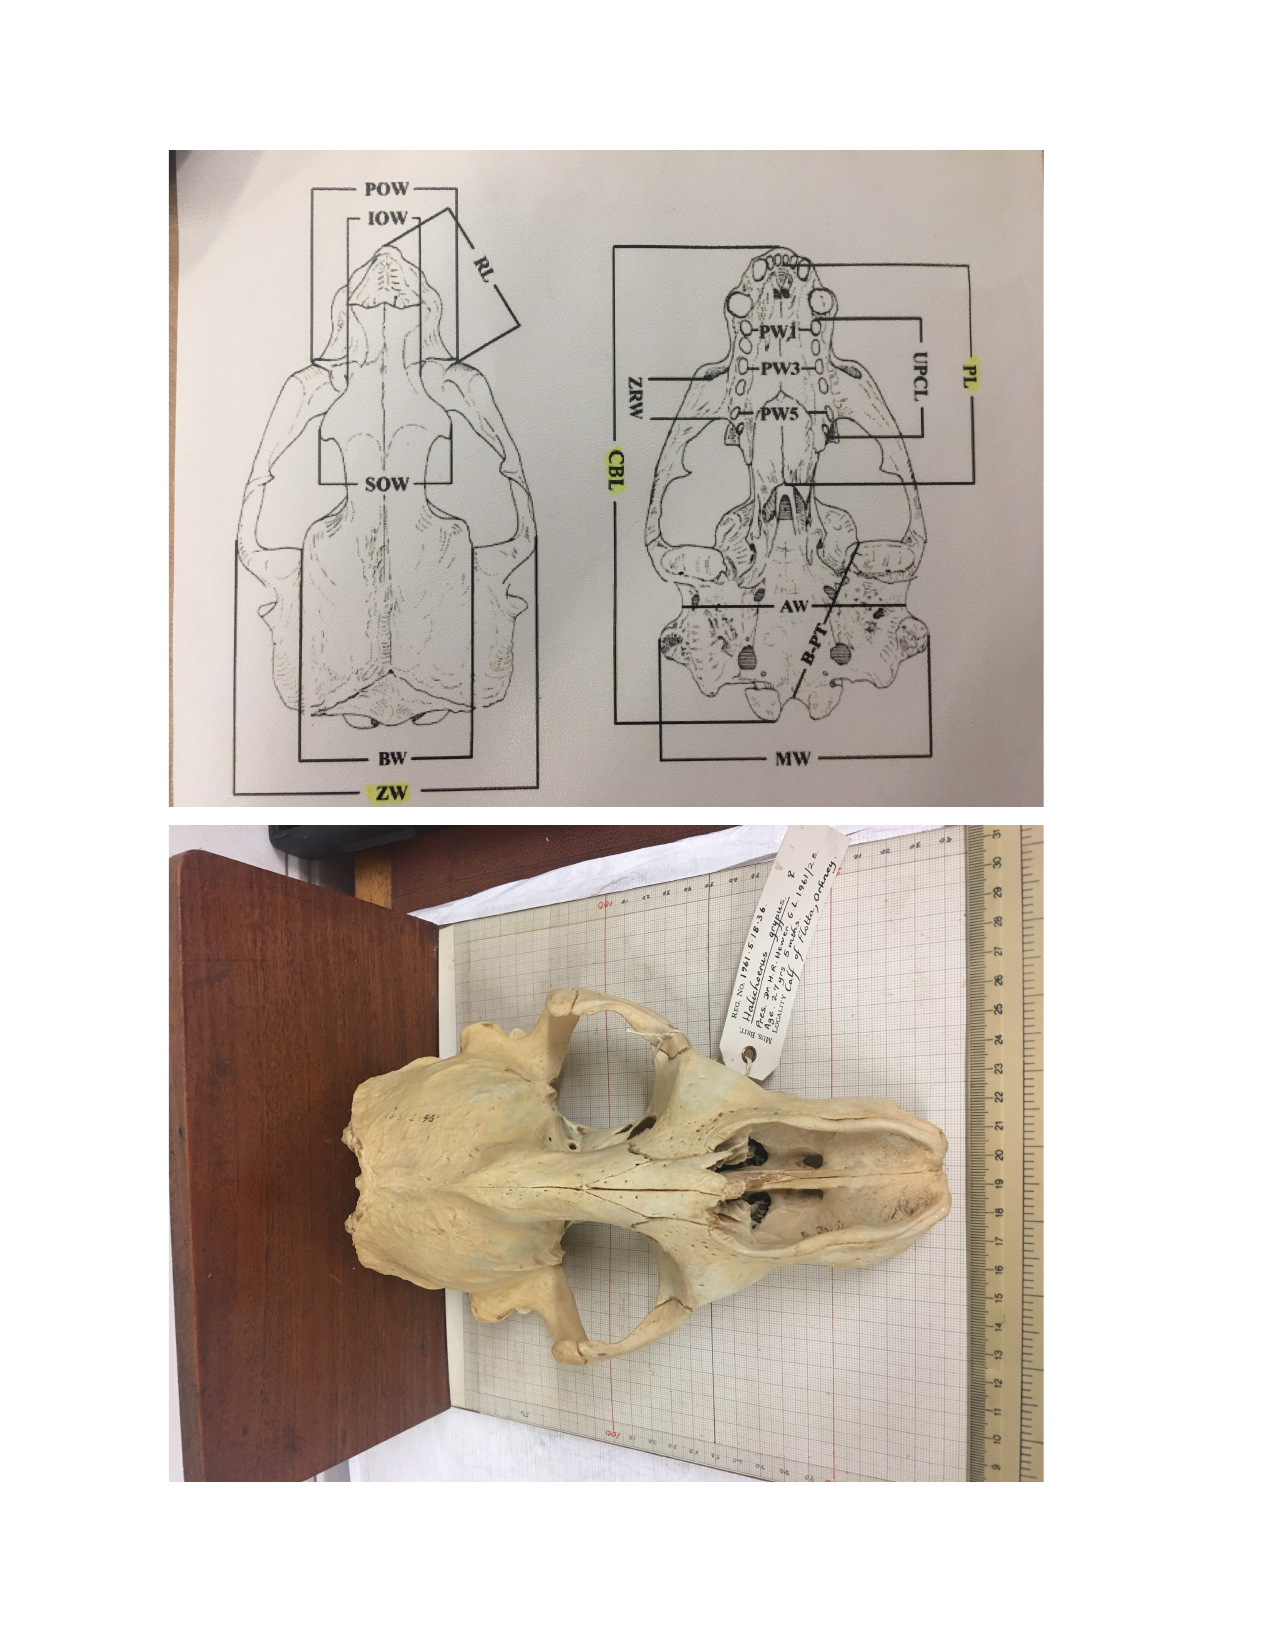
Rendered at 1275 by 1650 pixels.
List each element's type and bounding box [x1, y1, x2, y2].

picture [168, 150, 1044, 807]
picture [168, 825, 1044, 1482]
